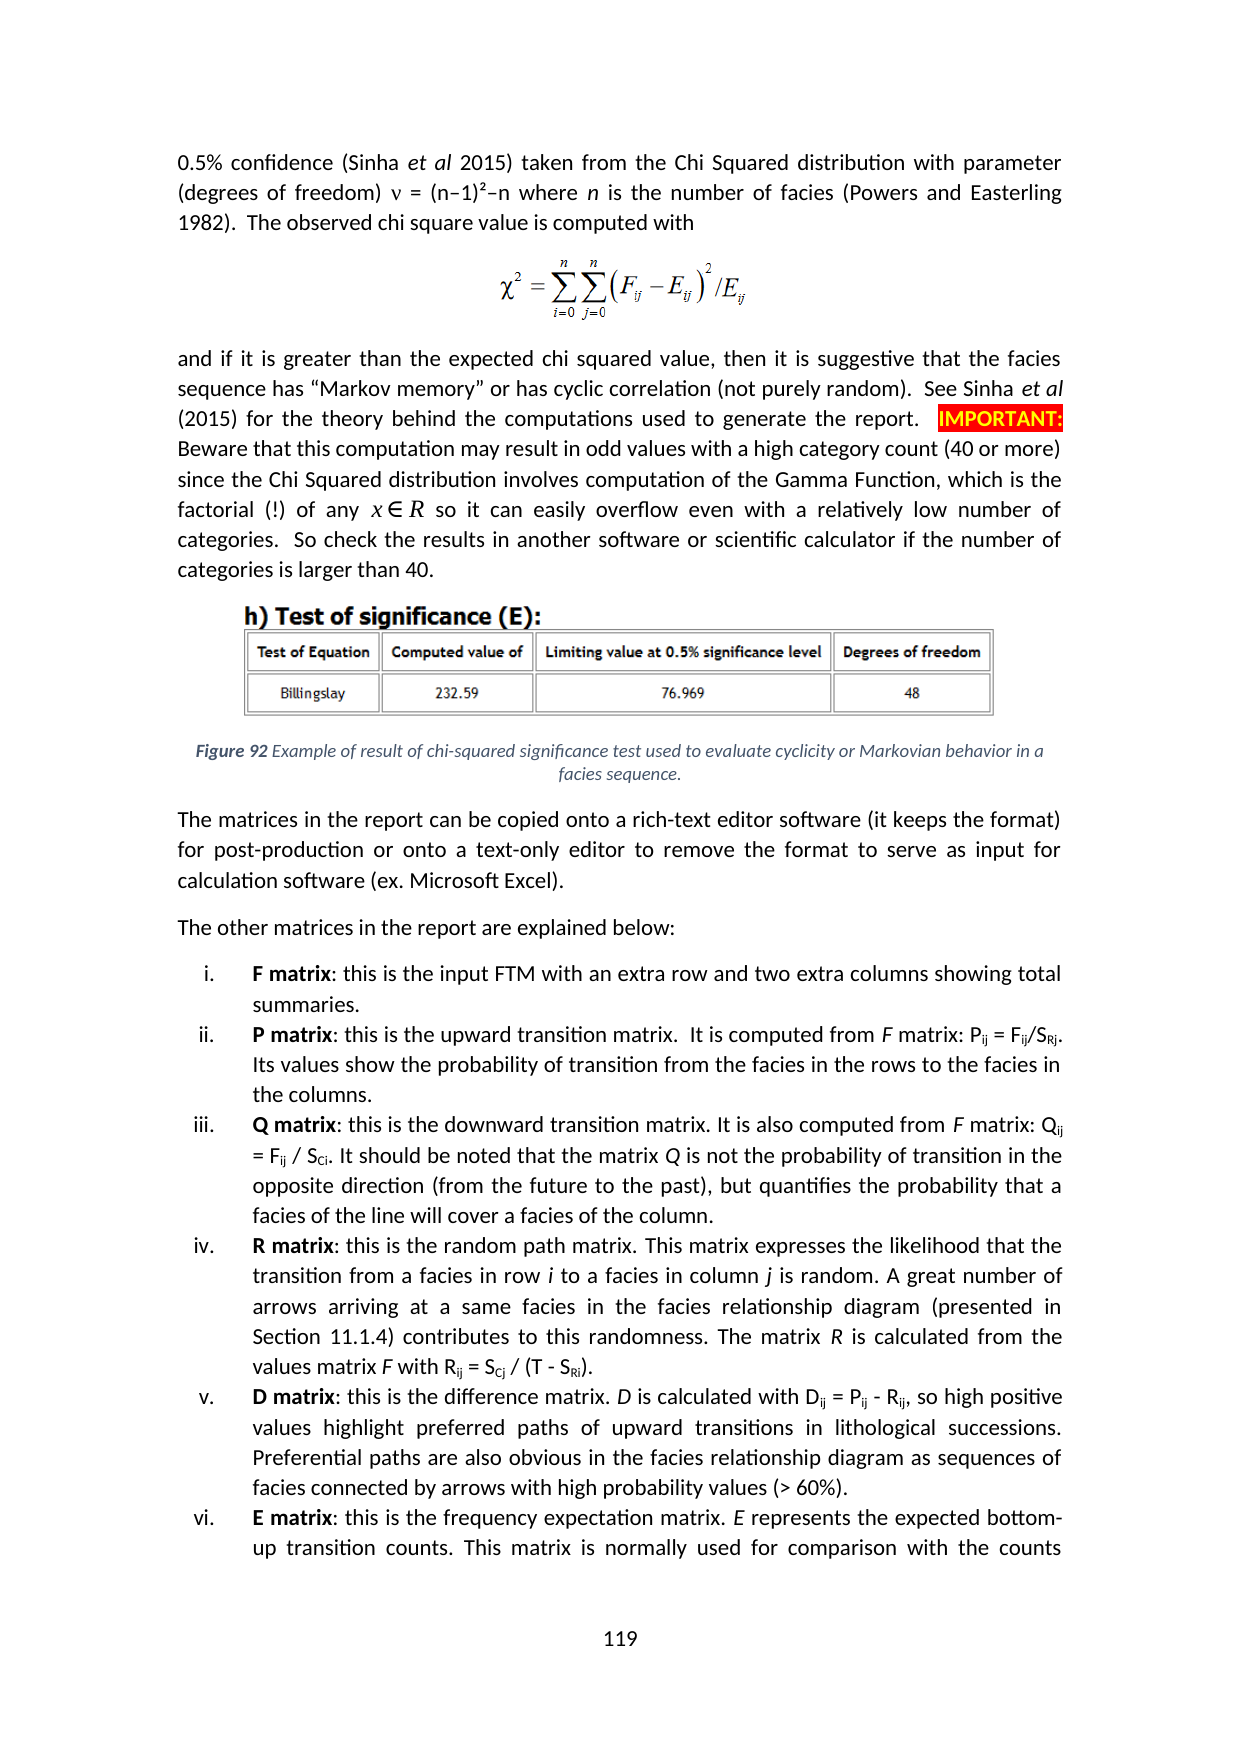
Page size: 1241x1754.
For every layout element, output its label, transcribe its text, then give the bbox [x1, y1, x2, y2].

text The matrices in the report can be copied onto a rich-text editor software (it keeps the format) for post-production or onto a text-only editor to remove the format to serve as input for calculation software (ex. Microsoft Excel). [177, 805, 1063, 894]
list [215, 1503, 1063, 1562]
list F matrix: this is the input FTM with an extra row and two extra columns showing total summaries. [215, 959, 1063, 1018]
list D matrix: this is the difference matrix. D is calculated with Dij = Pij - Rij, so high positive values highlight preferred paths of upward transitions in lithological successions. Preferential paths are also obvious in the facies relationship diagram as sequences of facies connected by arrows with high probability values (> 60%). [215, 1382, 1063, 1501]
picture [243, 602, 997, 720]
picture [484, 255, 756, 326]
text and if it is greater than the expected chi squared value, then it is suggestive that the facies sequence has “Markov memory” or has cyclic correlation (not purely random). See Sinha et al (2015) for the theory behind the computations used to generate the report. IMPORTANT: Beware that this computation may result in odd values with a high category count (40 or more) since the Chi Squared distribution involves computation of the Gamma Function, which is the factorial (!) of any so it can easily overflow even with a relatively low number of categories. So check the results in another software or scientific calculator if the number of categories is larger than 40. [177, 344, 1063, 583]
list Q matrix: this is the downward transition matrix. It is also computed from F matrix: Qij = Fij / SCi. It should be noted that the matrix Q is not the probability of transition in the opposite direction (from the future to the past), but quantifies the probability that a facies of the line will cover a facies of the column. [215, 1111, 1063, 1229]
text The other matrices in the report are explained below: [177, 913, 1063, 941]
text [177, 148, 1063, 236]
list P matrix: this is the upward transition matrix. It is computed from F matrix: Pij = Fij/SRj. Its values show the probability of transition from the facies in the rows to the facies in the columns. [215, 1020, 1063, 1108]
text Figure 92 Example of result of chi-squared significance test used to evaluate cyclicity or Markovian behavior in a facies sequence. [177, 739, 1063, 784]
list R matrix: this is the random path matrix. This matrix expresses the likelihood that the transition from a facies in row i to a facies in column j is random. A great number of arrows arriving at a same facies in the facies relationship diagram (presented in Section 11.1.4) contributes to this randomness. The matrix R is calculated from the values matrix F with Rij = SCj / (T - SRi). [215, 1231, 1063, 1380]
